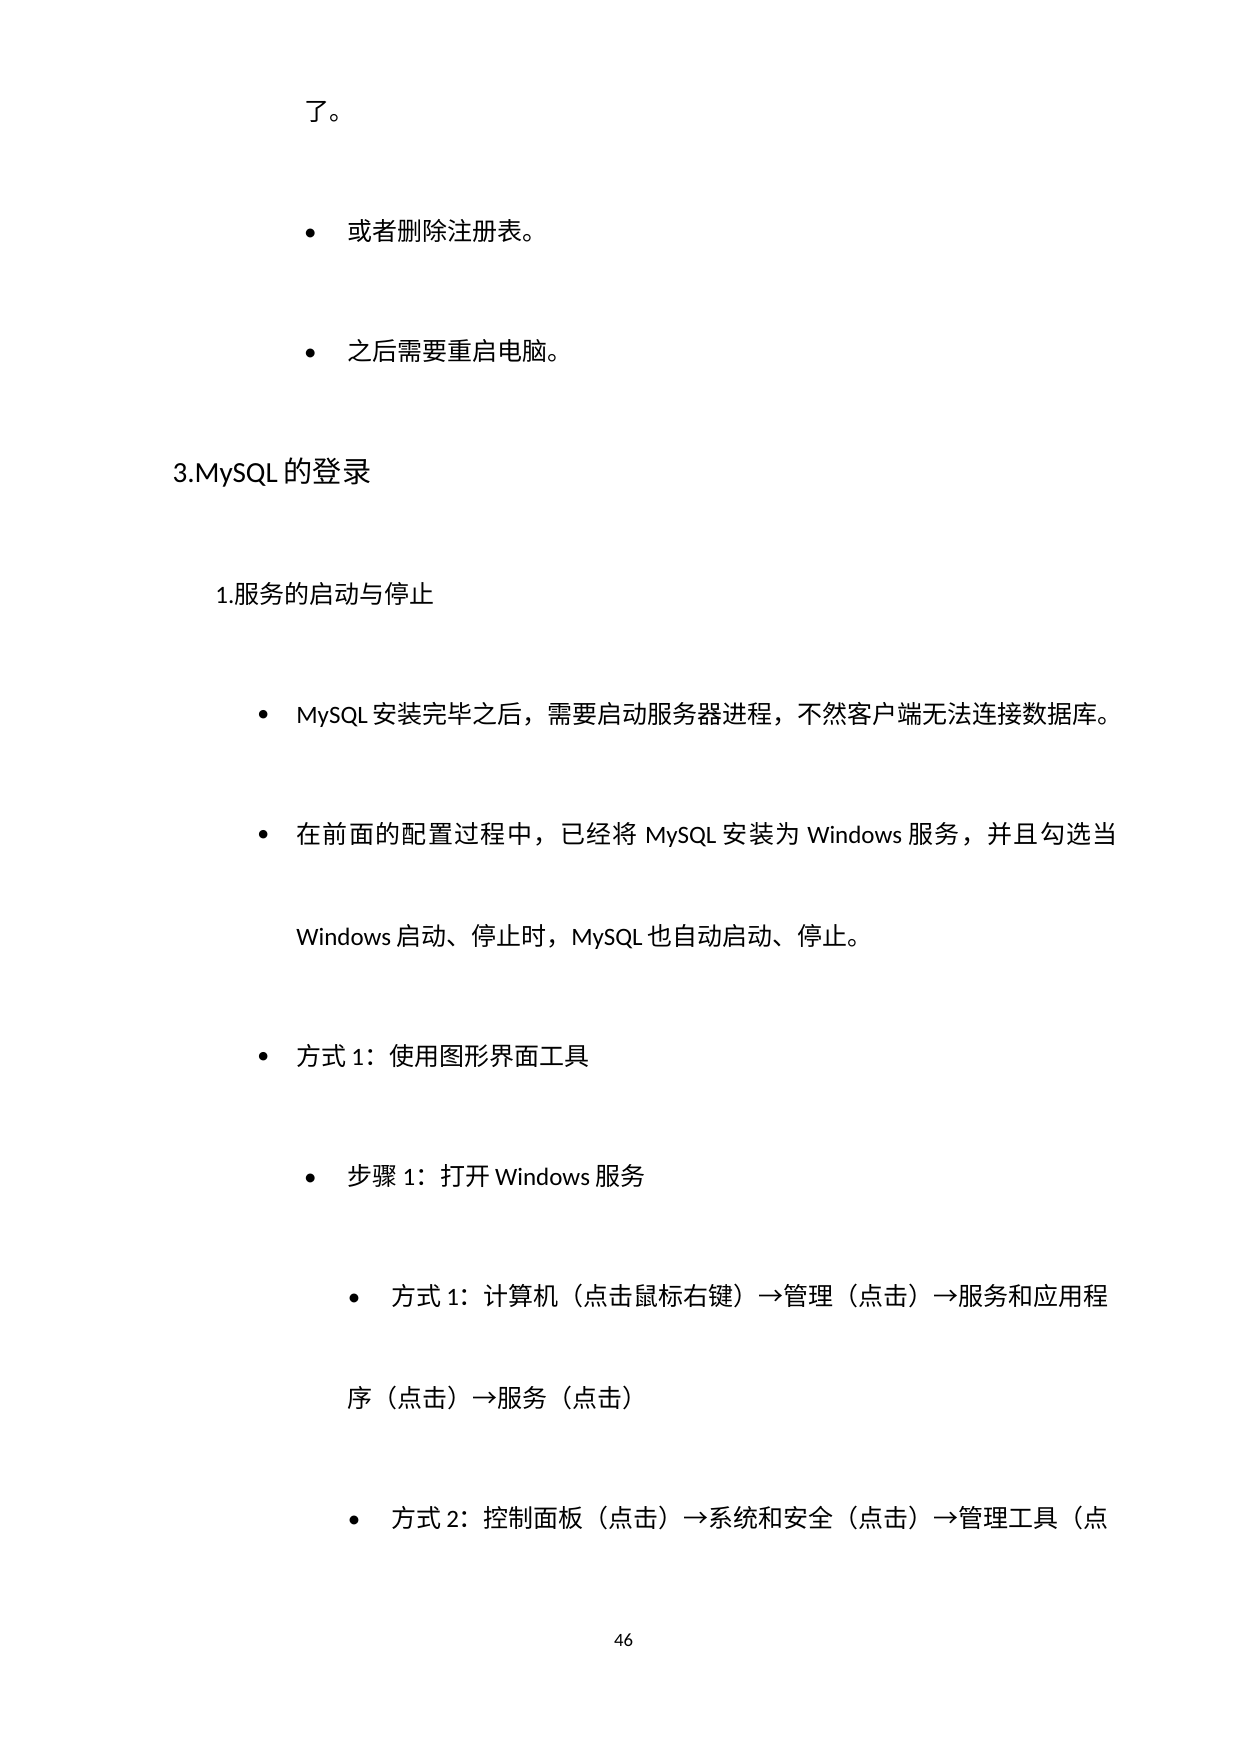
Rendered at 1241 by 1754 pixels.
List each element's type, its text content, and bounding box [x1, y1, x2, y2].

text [348, 1482, 1118, 1550]
list 在前面的配置过程中，已经将MySQL安装为Windows服务，并且勾选当Windows启动、停止时，MySQL也自动启动、停止。 [259, 799, 1118, 968]
list MySQL安装完毕之后，需要启动服务器进程，不然客户端无法连接数据库。 [259, 679, 1118, 747]
text • 之后需要重启电脑。 [304, 316, 1118, 384]
subtitle 1.服务的启动与停止 [215, 559, 1118, 627]
list 方式1：使用图形界面工具 [259, 1021, 1118, 1088]
subtitle 3.MySQL的登录 [172, 436, 1118, 504]
text • 步骤1：打开Windows服务 [304, 1141, 1118, 1208]
text • 或者删除注册表。 [304, 196, 1118, 264]
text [304, 76, 1118, 144]
text • 方式1：计算机（点击鼠标右键）→管理（点击）→服务和应用程序（点击）→服务（点击） [348, 1261, 1118, 1430]
